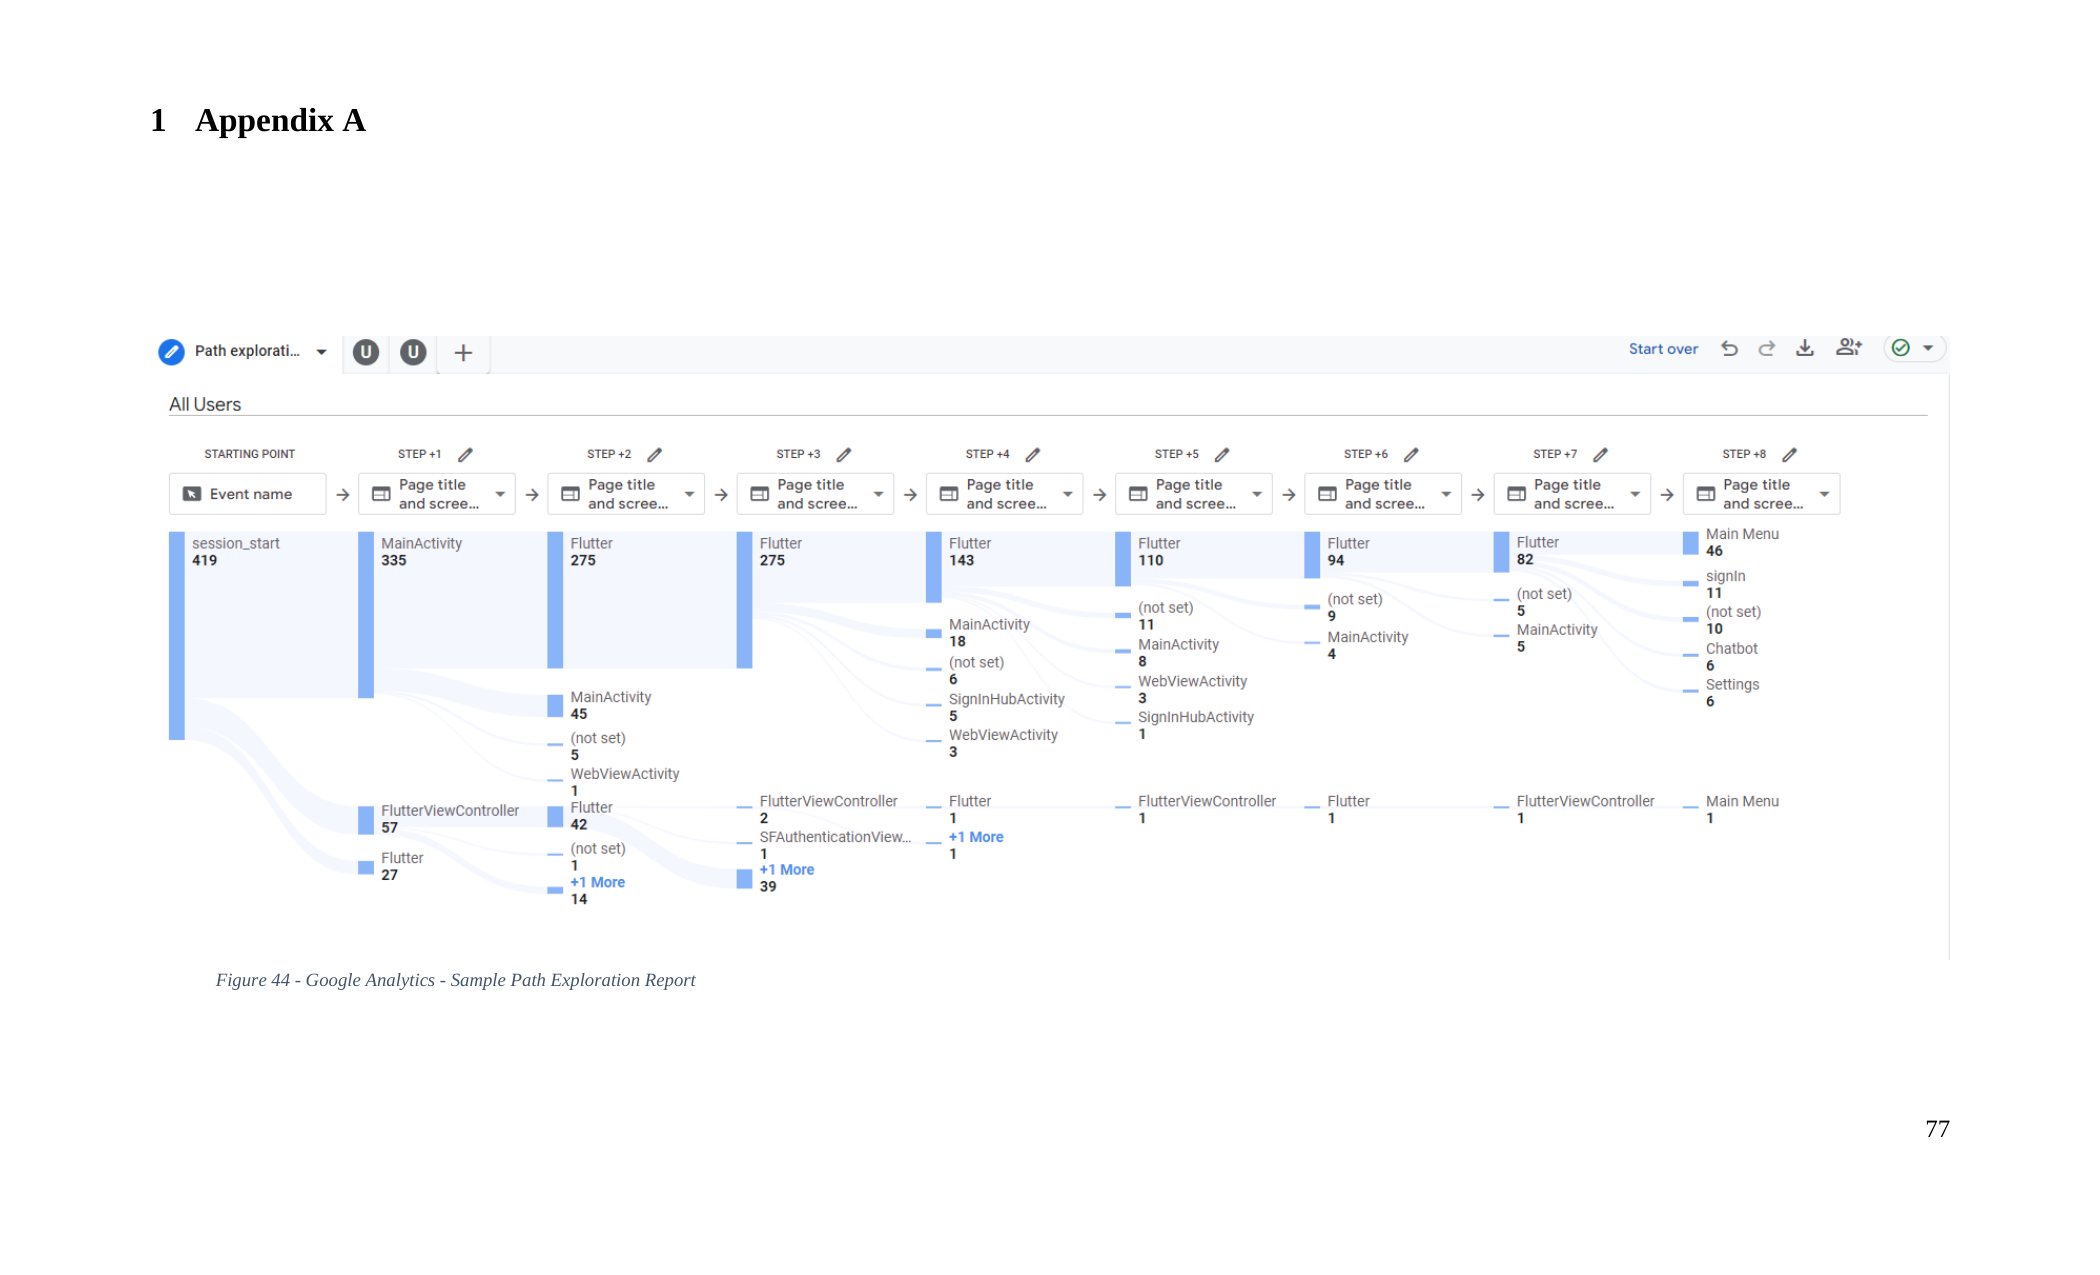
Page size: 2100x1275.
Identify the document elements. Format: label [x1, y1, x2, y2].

picture [150, 336, 1951, 960]
